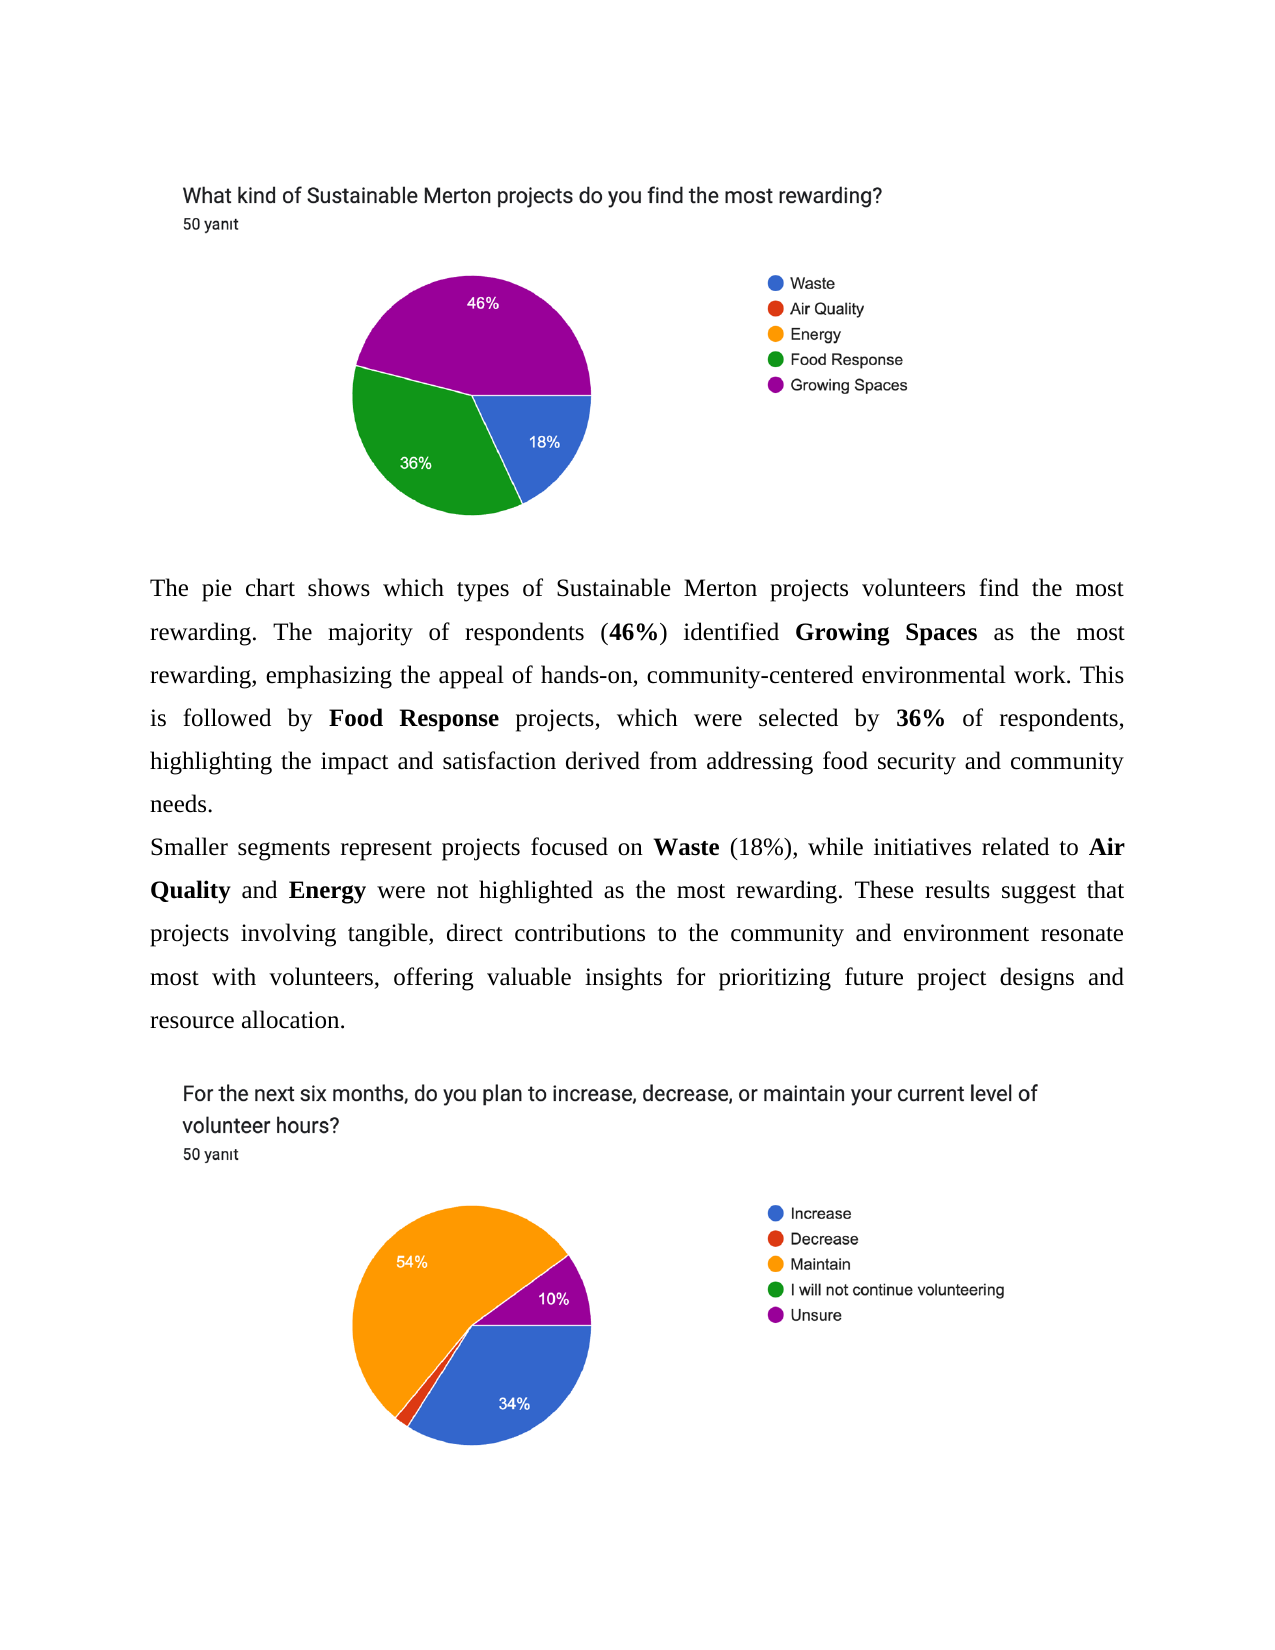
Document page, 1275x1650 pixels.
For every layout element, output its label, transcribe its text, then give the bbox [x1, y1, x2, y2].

picture [150, 1047, 1125, 1491]
text Smaller segments represent projects focused on Waste (18%), while initiatives related to Air Quality and Energy were not highlighted as the most rewarding. These results suggest that projects involving tangible, direct contributions to the community and environment resonate most with volunteers, offering valuable insights for prioritizing future project designs and resource allocation. [150, 832, 1125, 1033]
picture [150, 150, 1125, 561]
text The pie chart shows which types of Sustainable Merton projects volunteers find the most rewarding. The majority of respondents (46%) identified Growing Spaces as the most rewarding, emphasizing the appeal of hands-on, community-centered environmental work. This is followed by Food Response projects, which were selected by 36% of respondents, highlighting the impact and satisfaction derived from addressing food security and community needs. [150, 573, 1125, 818]
